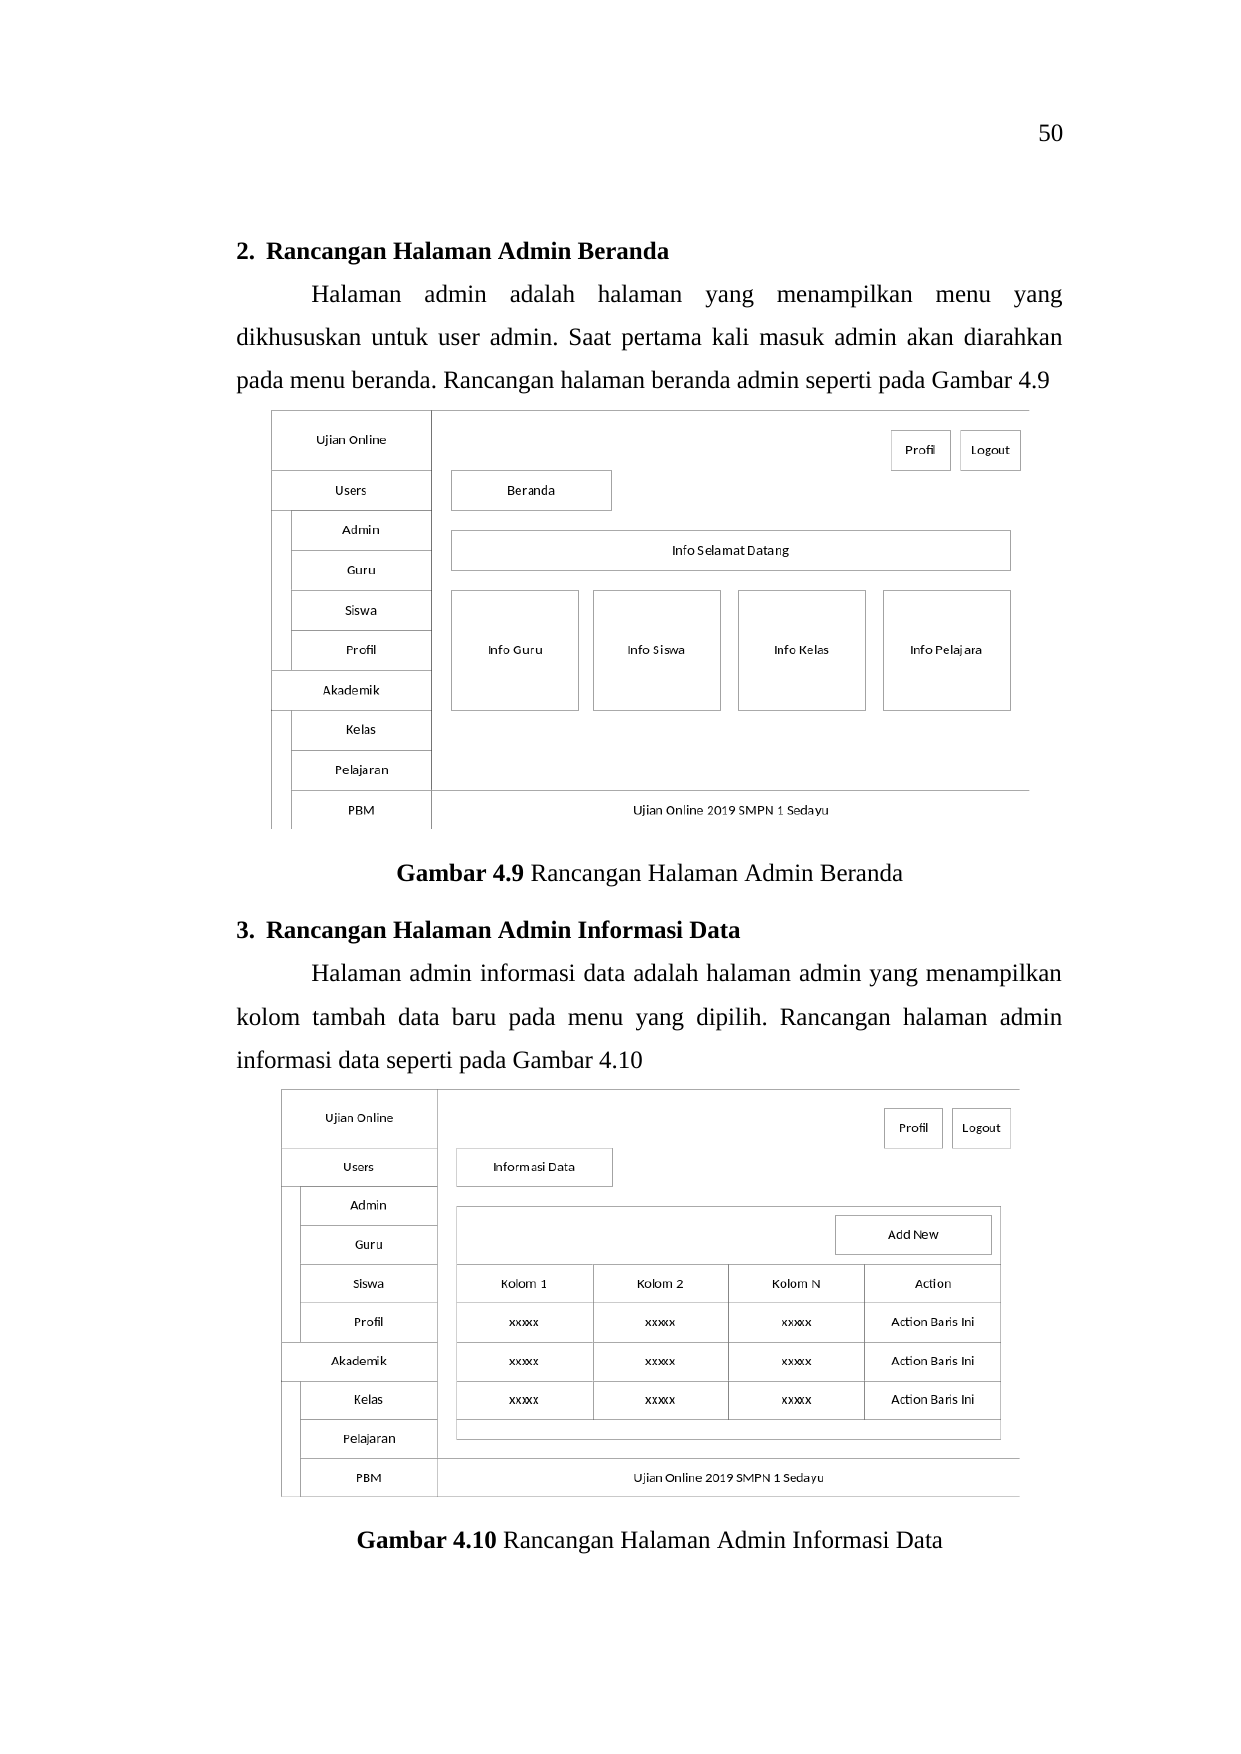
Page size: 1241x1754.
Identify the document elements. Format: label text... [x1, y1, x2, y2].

text Halaman admin informasi data adalah halaman admin yang menampilkan kolom tambah data baru pada menu yang dipilih. Rancangan halaman admin informasi data seperti pada Gambar 4.10 [236, 958, 1063, 1073]
text Gambar 4.9 Rancangan Halaman Admin Beranda [236, 858, 1063, 887]
list Rancangan Halaman Admin Beranda [236, 236, 1063, 265]
text Halaman admin adalah halaman yang menampilkan menu yang dikhususkan untuk user admin. Saat pertama kali masuk admin akan diarahkan pada menu beranda. Rancangan halaman beranda admin seperti pada Gambar 4.9 [236, 279, 1063, 394]
list Rancangan Halaman Admin Informasi Data [236, 915, 1063, 944]
text Gambar 4.10 Rancangan Halaman Admin Informasi Data [236, 1088, 1063, 1554]
